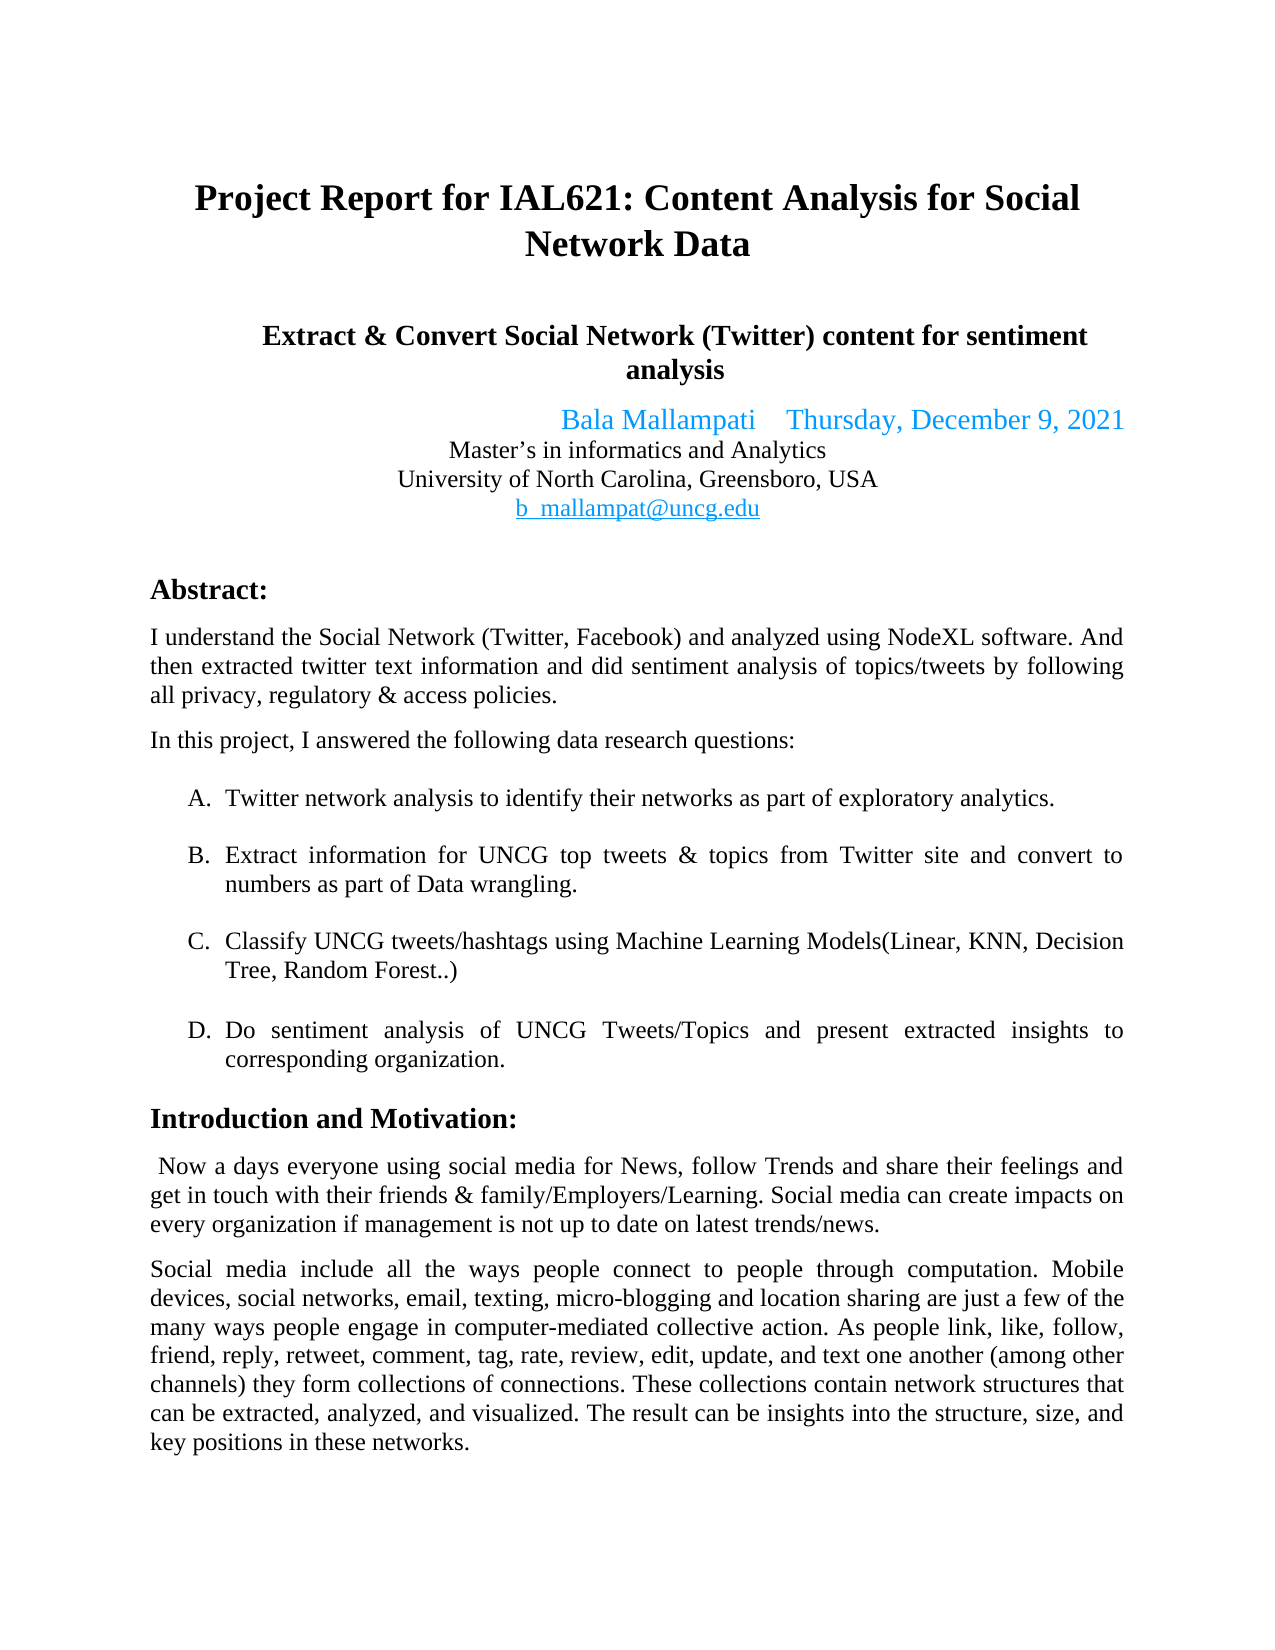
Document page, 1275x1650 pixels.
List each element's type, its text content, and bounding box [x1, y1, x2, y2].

text Introduction and Motivation: [150, 1101, 1125, 1135]
list Classify UNCG tweets/hashtags using Machine Learning Models(Linear, KNN, Decision Tree, Random Forest..) [187, 926, 1125, 984]
list Twitter network analysis to identify their networks as part of exploratory analytics. [187, 783, 1125, 811]
list Extract information for UNCG top tweets & topics from Twitter site and convert to numbers as part of Data wrangling. [187, 840, 1125, 898]
text University of North Carolina, Greensboro, USA [150, 464, 1125, 493]
text Abstract: [150, 572, 1125, 606]
text In this project, I answered the following data research questions: [150, 725, 1125, 754]
list Do sentiment analysis of UNCG Tweets/Topics and present extracted insights to corresponding organization. [187, 1015, 1125, 1072]
text I understand the Social Network (Twitter, Facebook) and analyzed using NodeXL software. And then extracted twitter text information and did sentiment analysis of topics/tweets by following all privacy, regulatory & access policies. [150, 622, 1125, 708]
text Extract & Convert Social Network (Twitter) content for sentiment analysis [225, 318, 1125, 385]
text Bala Mallampati Thursday, December 9, 2021 [150, 402, 1125, 436]
text Master’s in informatics and Analytics [150, 436, 1125, 464]
text b_mallampat@uncg.edu [150, 493, 1125, 522]
text Now a days everyone using social media for News, follow Trends and share their feelings and get in touch with their friends & family/Employers/Learning. Social media can create impacts on every organization if management is not up to date on latest trends/news. [150, 1151, 1125, 1238]
subtitle Project Report for IAL621: Content Analysis for Social Network Data [150, 175, 1125, 265]
text Social media include all the ways people connect to people through computation. Mobile devices, social networks, email, texting, micro-blogging and location sharing are just a few of the many ways people engage in computer-mediated collective action. As people link, like, follow, friend, reply, retweet, comment, tag, rate, review, edit, update, and text one another (among other channels) they form collections of connections. These collections contain network structures that can be extracted, analyzed, and visualized. The result can be insights into the structure, size, and key positions in these networks. [150, 1254, 1125, 1456]
